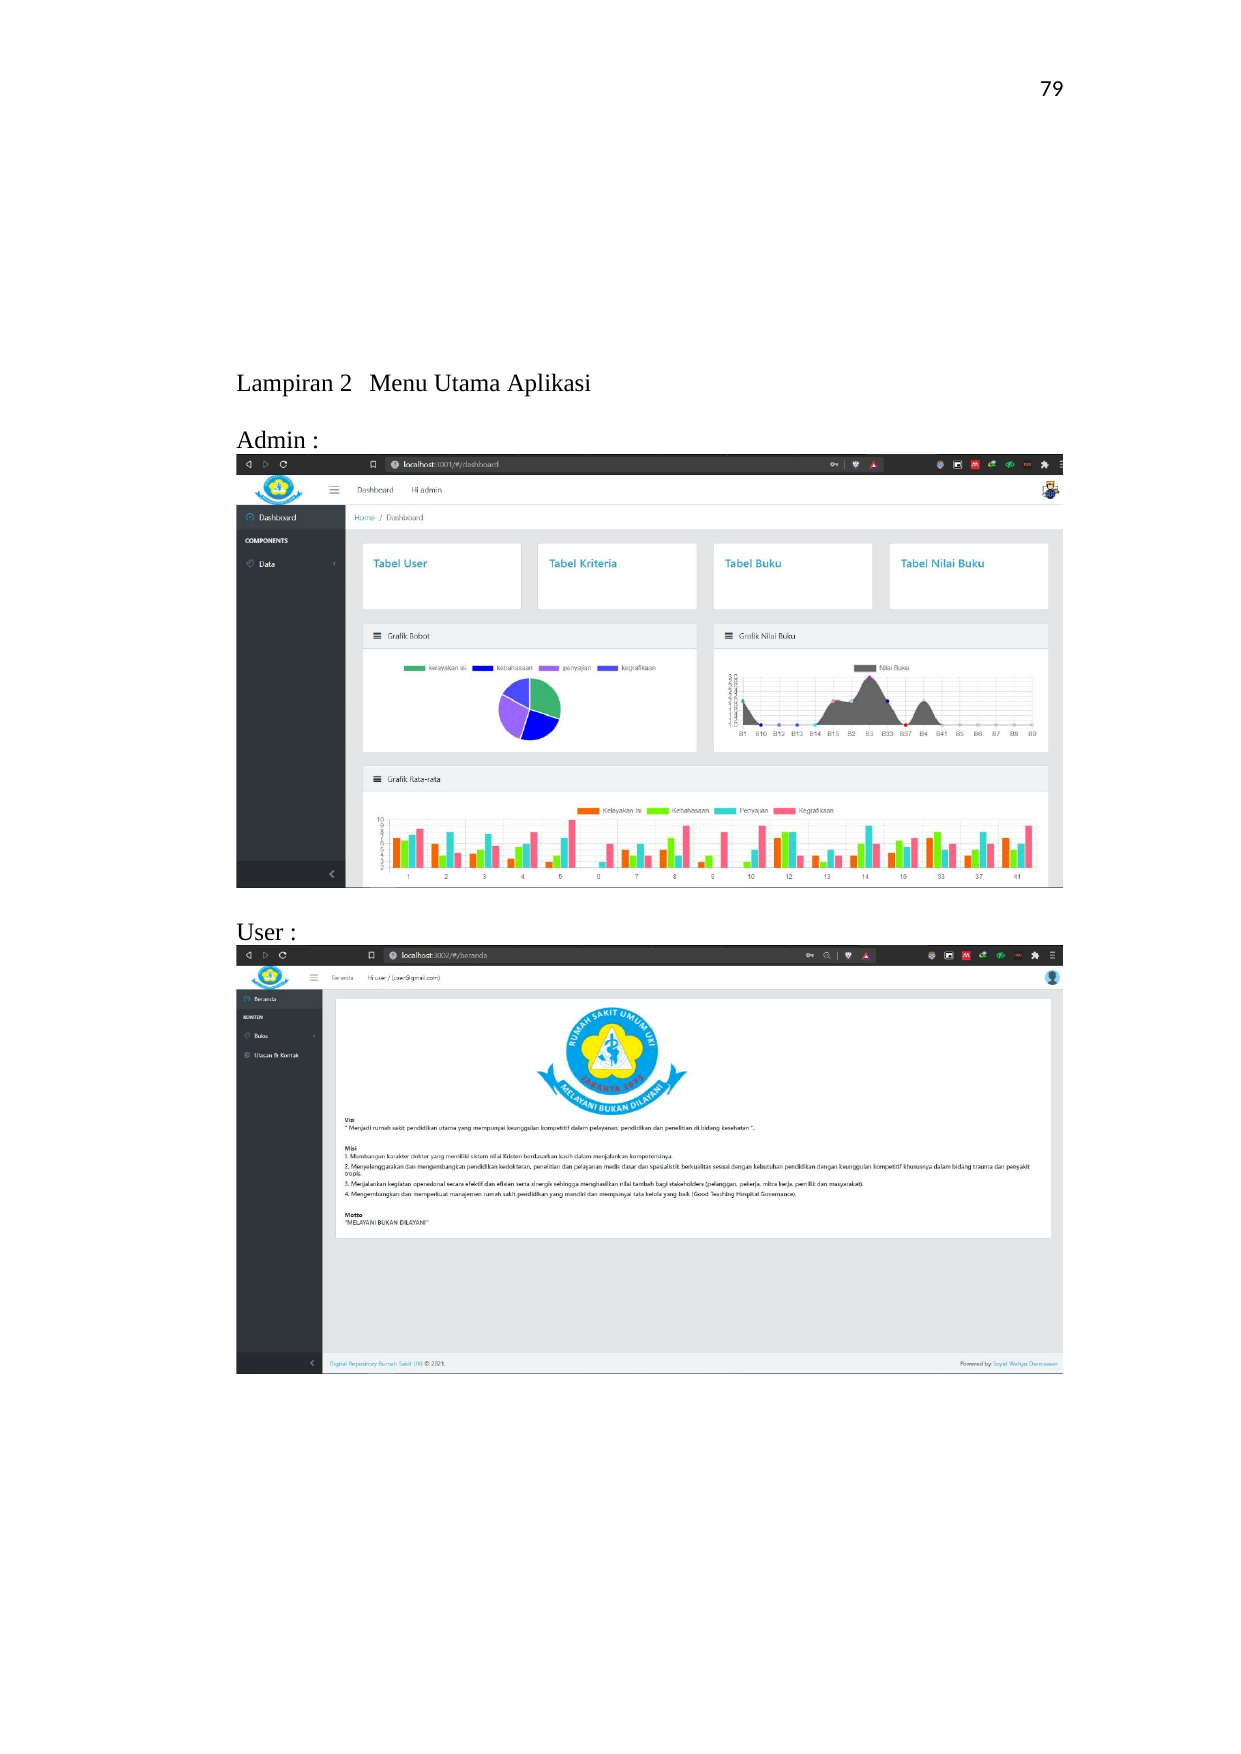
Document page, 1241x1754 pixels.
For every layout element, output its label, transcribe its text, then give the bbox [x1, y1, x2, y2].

text User : [236, 917, 1063, 945]
picture [236, 945, 1063, 1374]
text Lampiran 2 Menu Utama Aplikasi [236, 368, 1063, 397]
text Admin : [236, 426, 1063, 454]
picture [236, 454, 1063, 888]
